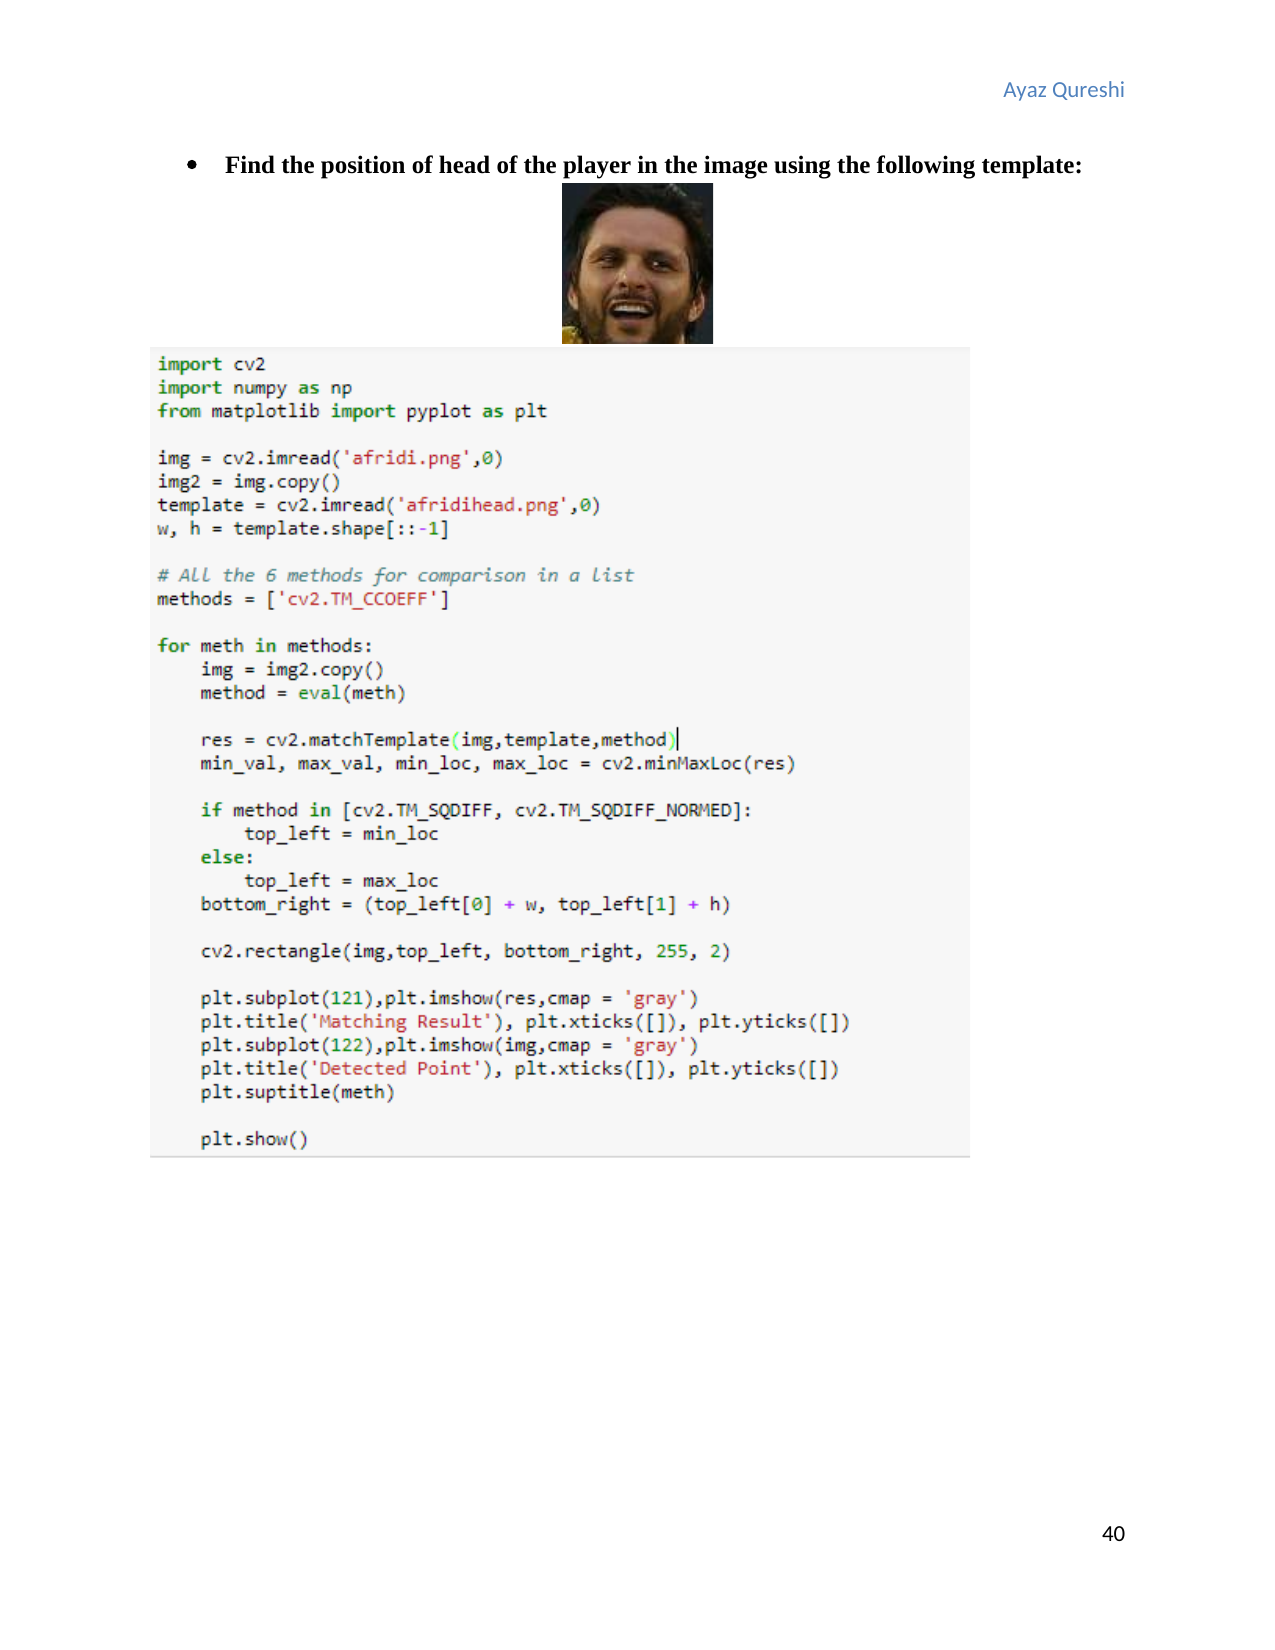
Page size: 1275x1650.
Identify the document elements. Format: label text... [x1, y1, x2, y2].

picture [562, 183, 714, 344]
list Find the position of head of the player in the image using the following template: [187, 150, 1125, 179]
picture [150, 347, 971, 1161]
